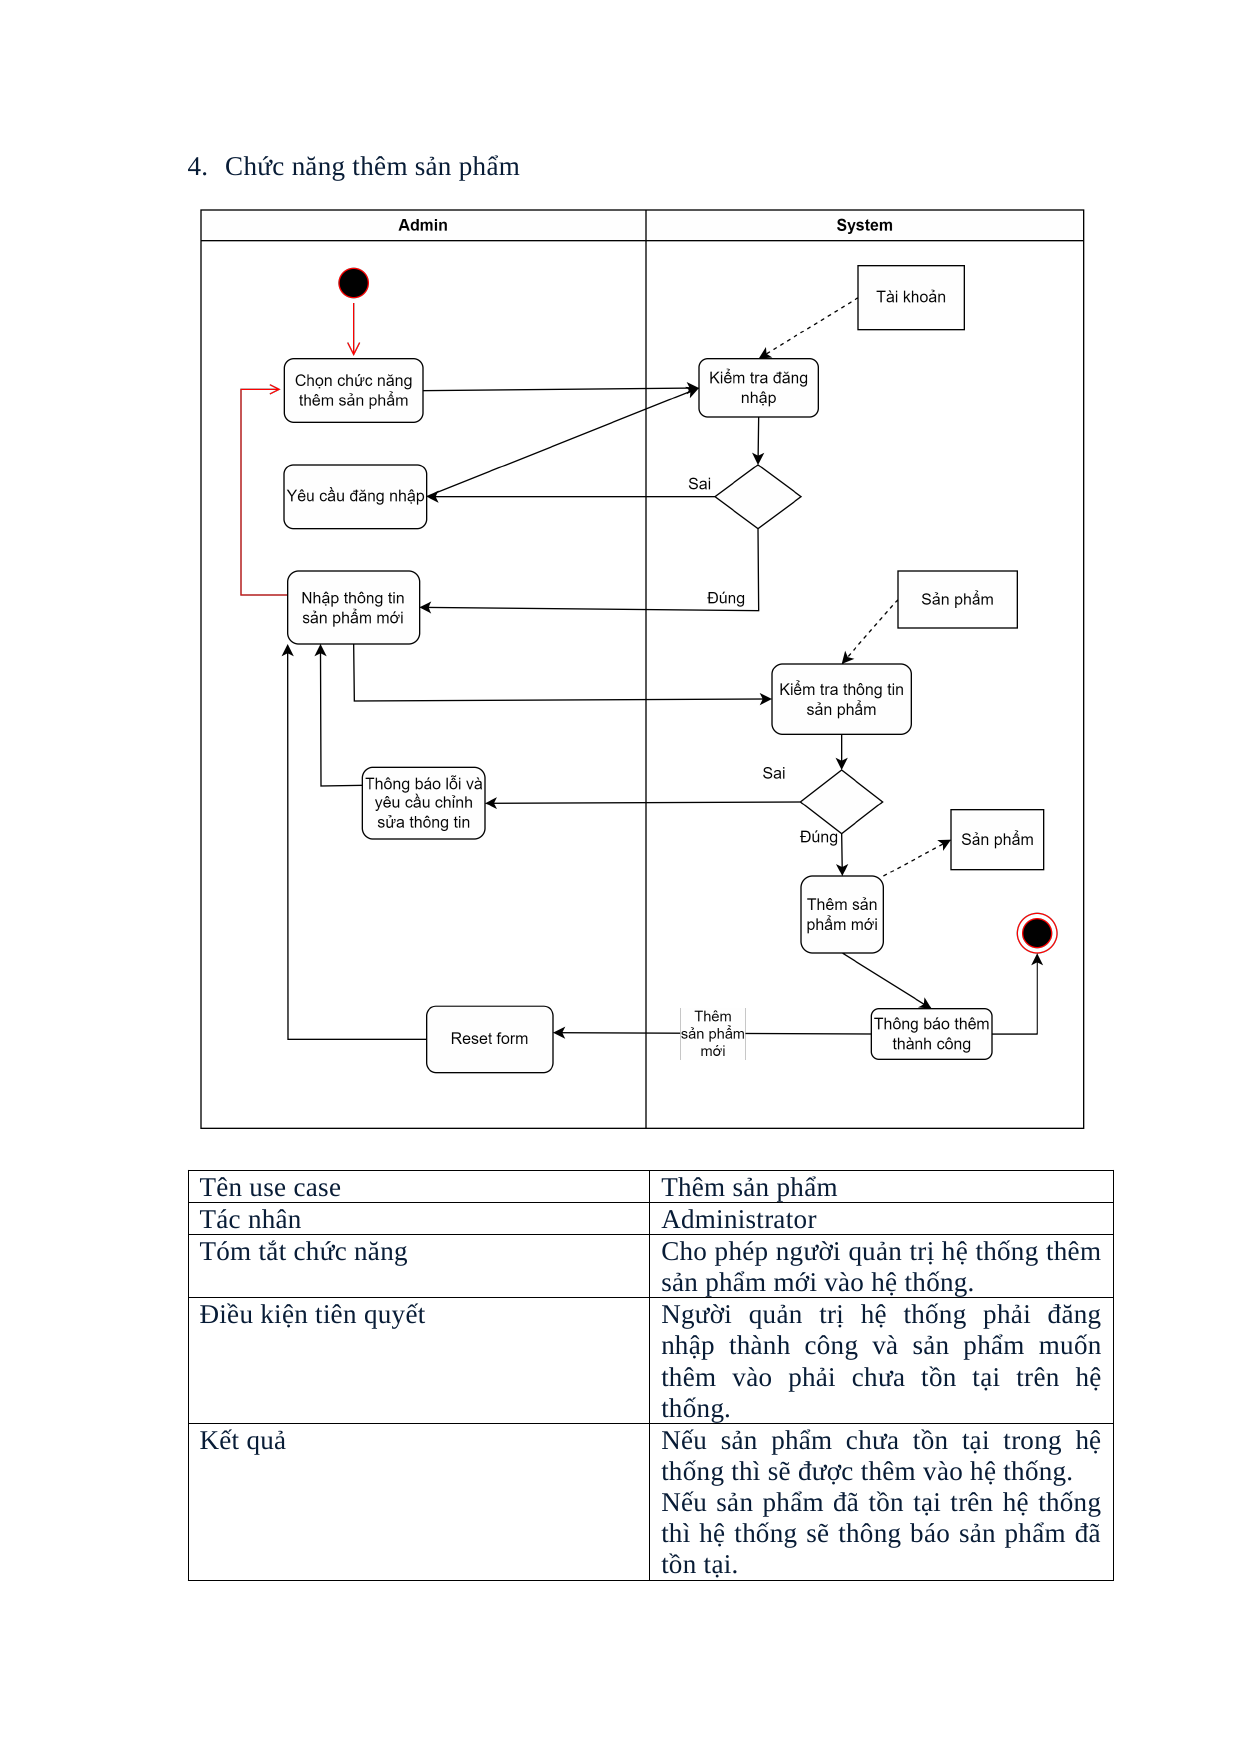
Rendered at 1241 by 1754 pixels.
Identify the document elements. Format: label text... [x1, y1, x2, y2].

list Chức năng thêm sản phẩm [187, 150, 1090, 181]
table_cell Kết quả [189, 1424, 649, 1580]
table_cell Tác nhân [189, 1203, 649, 1234]
table_header Tên use case [189, 1171, 649, 1202]
table_cell Nếu sản phẩm chưa tồn tại trong hệ thống thì sẽ được thêm vào hệ thống. Nếu sản phẩm đã tồn tại trên hệ thống thì hệ thống sẽ thông báo sản phẩm đã tồn tại. [650, 1424, 1113, 1580]
picture [187, 196, 1098, 1142]
table_cell Người quản trị hệ thống phải đăng nhập thành công và sản phẩm muốn thêm vào phải chưa tồn tại trên hệ thống. [650, 1298, 1113, 1423]
table_header Thêm sản phẩm [650, 1171, 1113, 1202]
table_cell Administrator [650, 1203, 1113, 1234]
table_cell Tóm tắt chức năng [189, 1235, 649, 1297]
table_cell Điều kiện tiên quyết [189, 1298, 649, 1423]
table_cell Cho phép người quản trị hệ thống thêm sản phẩm mới vào hệ thống. [650, 1235, 1113, 1297]
